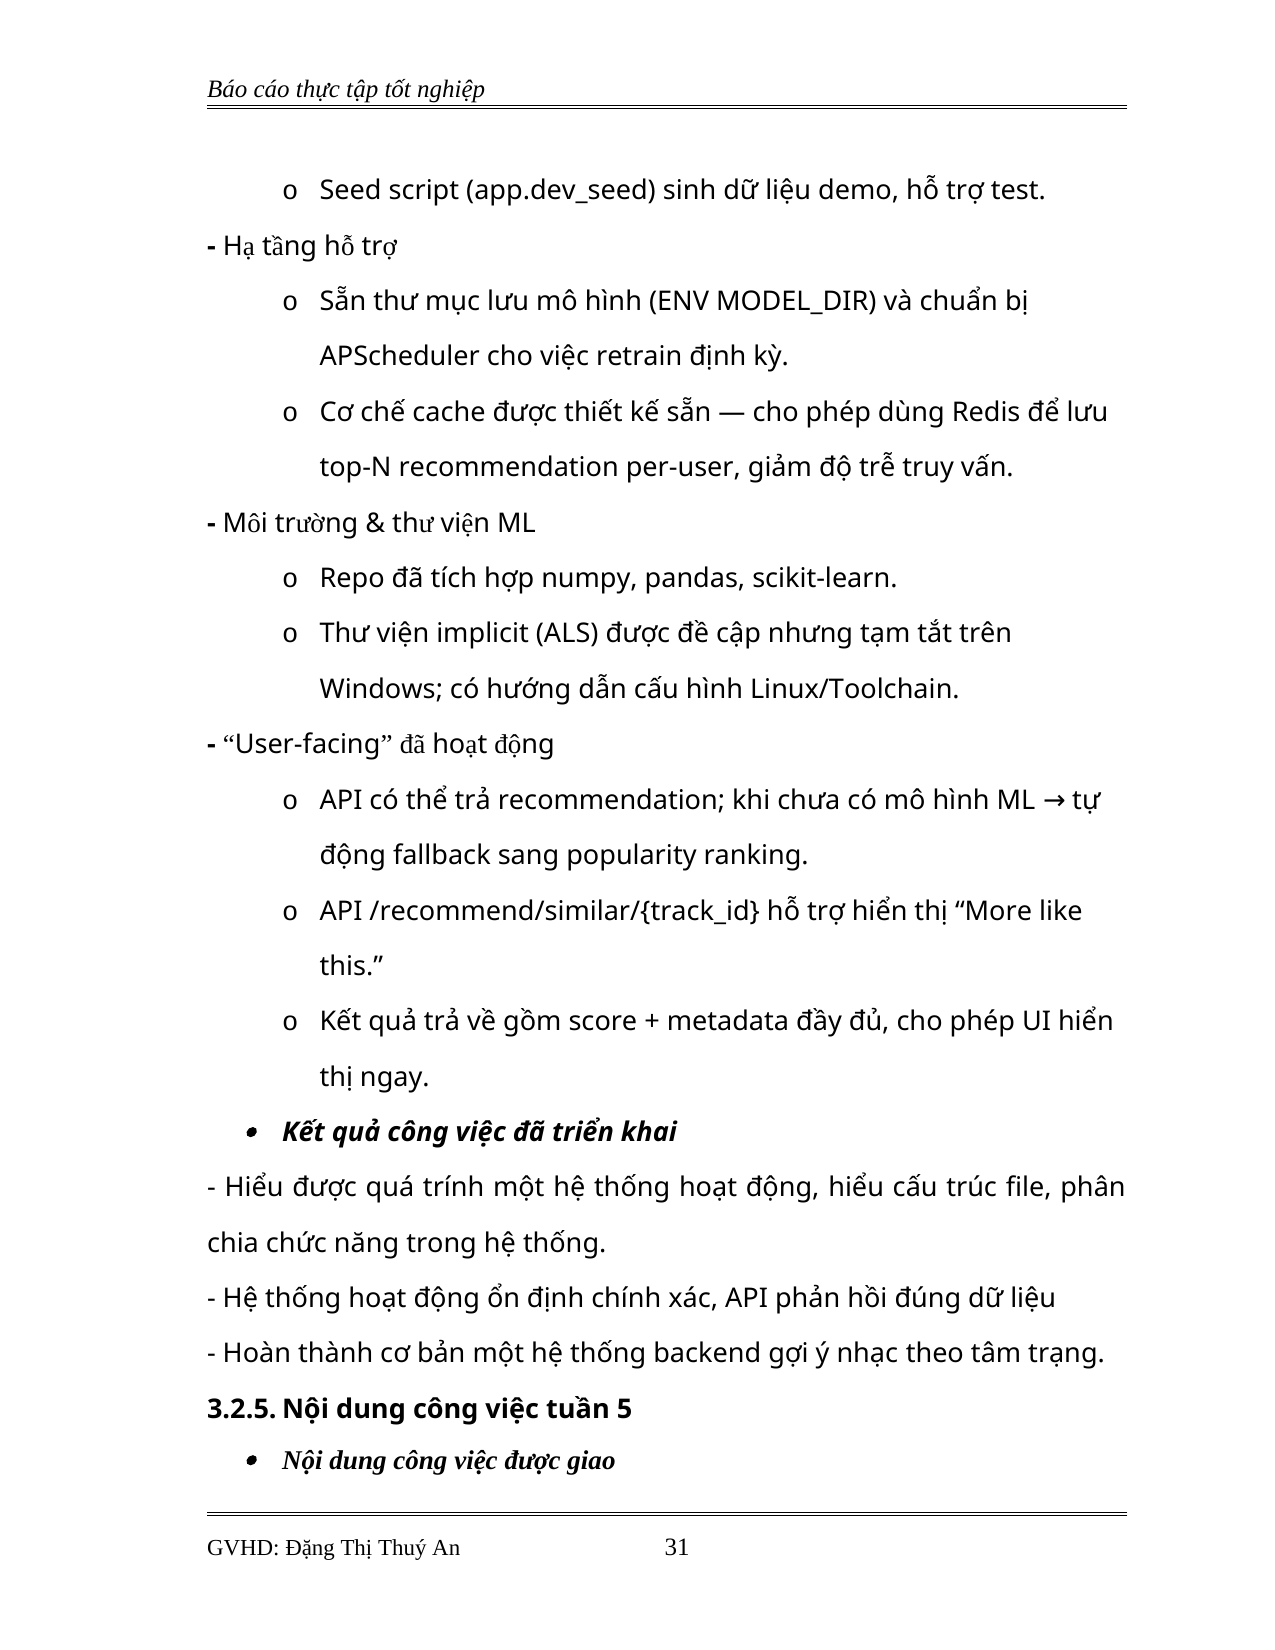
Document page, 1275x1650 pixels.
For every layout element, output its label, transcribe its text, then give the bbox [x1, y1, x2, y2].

text Nội dung công việc tuần 5 [207, 1389, 1127, 1426]
list API có thể trả recommendation; khi chưa có mô hình ML → tự động fallback sang popularity ranking. [282, 780, 1127, 872]
list Kết quả trả về gồm score + metadata đầy đủ, cho phép UI hiển thị ngay. [282, 1002, 1127, 1094]
list Repo đã tích hợp numpy, pandas, scikit-learn. [282, 558, 1127, 595]
text - Hạ tầng hỗ trợ [207, 226, 1127, 263]
text - “User-facing” đã hoạt động [207, 725, 1127, 762]
list Sẵn thư mục lưu mô hình (ENV MODEL_DIR) và chuẩn bị APScheduler cho việc retrain định kỳ. [282, 281, 1127, 374]
list Seed script (app.dev_seed) sinh dữ liệu demo, hỗ trợ test. [282, 170, 1127, 207]
text - Hiểu được quá trính một hệ thống hoạt động, hiểu cấu trúc file, phân chia chức năng trong hệ thống. [207, 1168, 1127, 1260]
list Kết quả công việc đã triển khai [244, 1113, 1127, 1149]
text - Môi trường & thư viện ML [207, 503, 1127, 540]
list Nội dung công việc được giao [244, 1444, 1127, 1476]
list API /recommend/similar/{track_id} hỗ trợ hiển thị “More like this.” [282, 891, 1127, 983]
text - Hoàn thành cơ bản một hệ thống backend gợi ý nhạc theo tâm trạng. [207, 1334, 1127, 1371]
list Cơ chế cache được thiết kế sẵn — cho phép dùng Redis để lưu top-N recommendation per-user, giảm độ trễ truy vấn. [282, 392, 1127, 484]
list Thư viện implicit (ALS) được đề cập nhưng tạm tắt trên Windows; có hướng dẫn cấu hình Linux/Toolchain. [282, 614, 1127, 706]
text - Hệ thống hoạt động ổn định chính xác, API phản hồi đúng dữ liệu [207, 1278, 1127, 1315]
